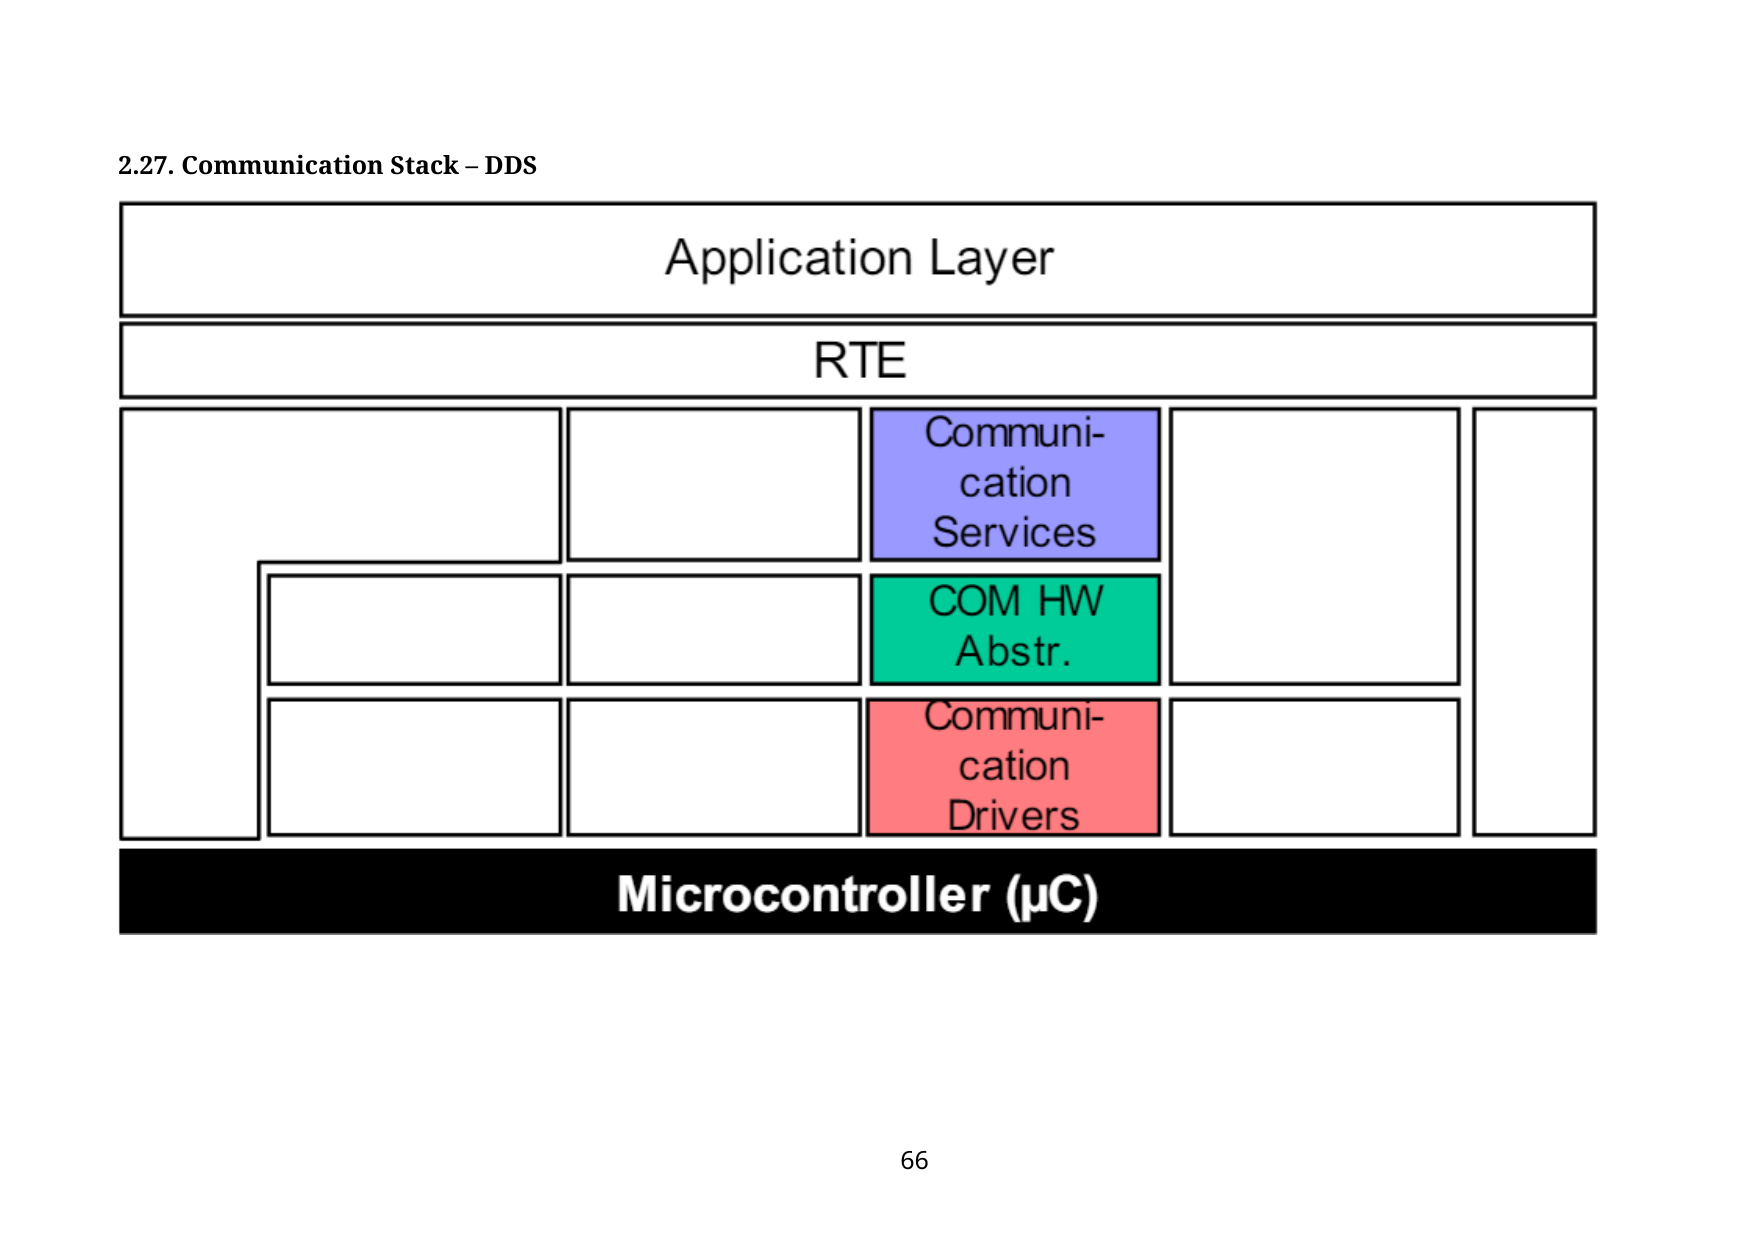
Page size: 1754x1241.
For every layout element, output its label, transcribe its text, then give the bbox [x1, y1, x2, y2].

subtitle Communication Stack – DDS [118, 148, 1636, 182]
picture [118, 198, 1598, 935]
